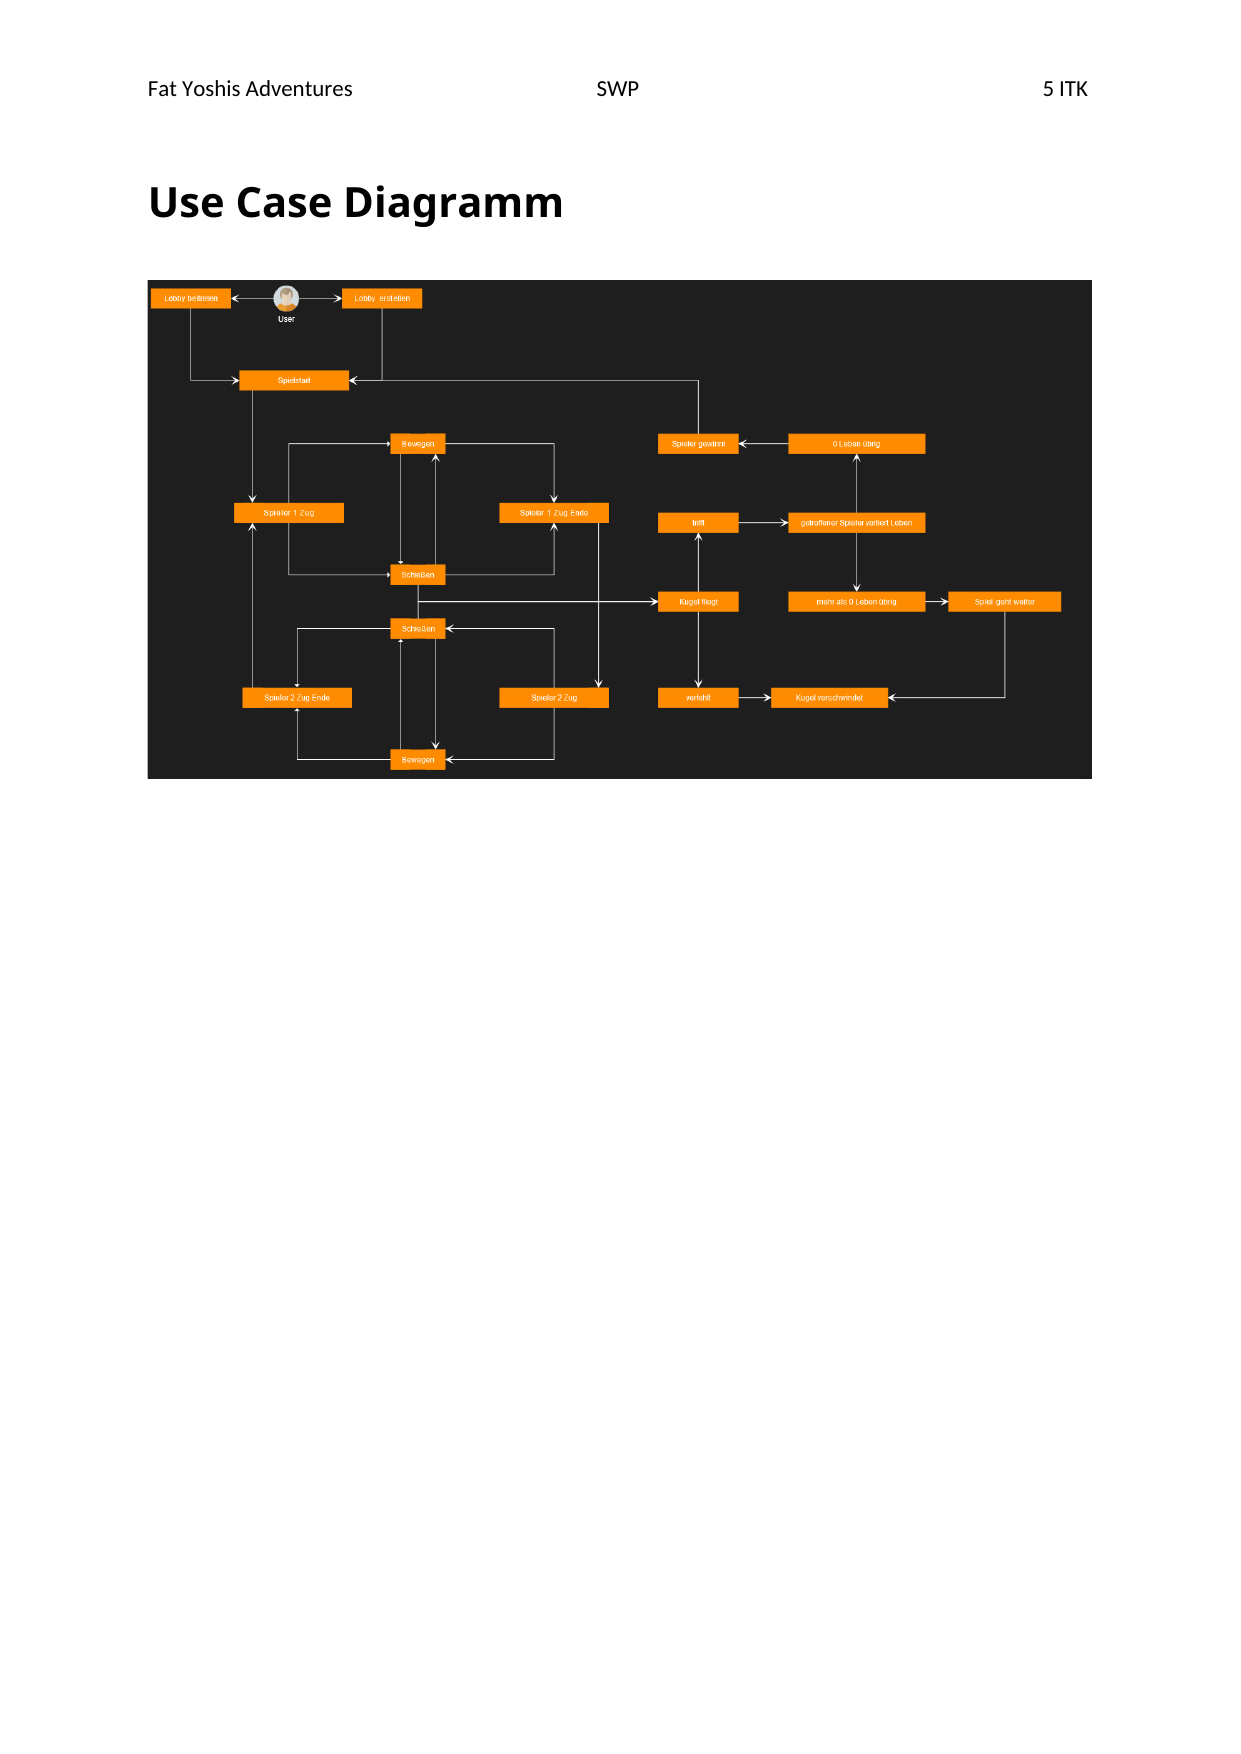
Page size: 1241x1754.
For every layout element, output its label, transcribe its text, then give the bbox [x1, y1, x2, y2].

picture [147, 280, 1092, 779]
subtitle Use Case Diagramm [148, 173, 1093, 229]
